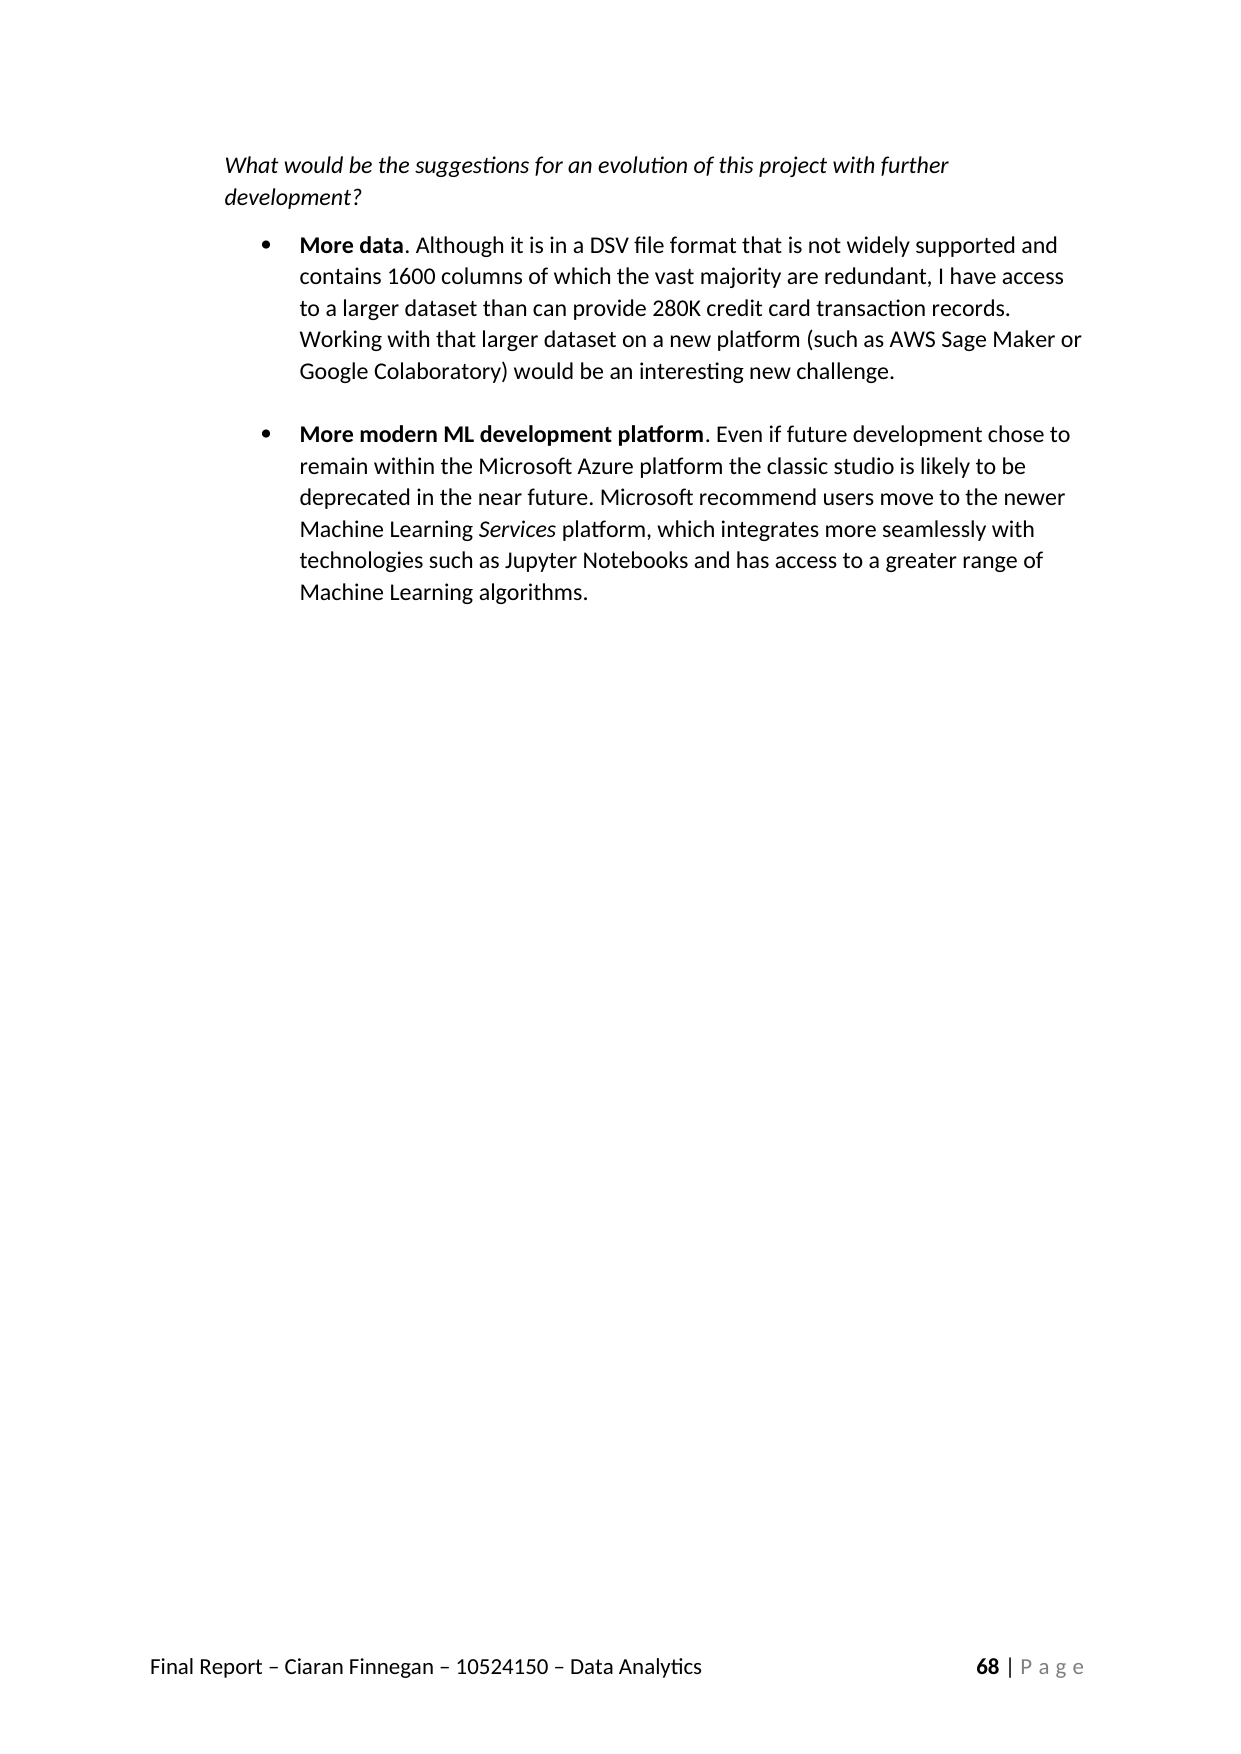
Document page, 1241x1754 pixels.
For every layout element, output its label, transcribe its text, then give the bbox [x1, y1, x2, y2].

text What would be the suggestions for an evolution of this project with further development? [224, 150, 1090, 211]
list More data. Although it is in a DSV file format that is not widely supported and contains 1600 columns of which the vast majority are redundant, I have access to a larger dataset than can provide 280K credit card transaction records. Working with that larger dataset on a new platform (such as AWS Sage Maker or Google Colaboratory) would be an interesting new challenge. [262, 230, 1090, 385]
list More modern ML development platform. Even if future development chose to remain within the Microsoft Azure platform the classic studio is likely to be deprecated in the near future. Microsoft recommend users move to the newer Machine Learning Services platform, which integrates more seamlessly with technologies such as Jupyter Notebooks and has access to a greater range of Machine Learning algorithms. [262, 419, 1090, 606]
